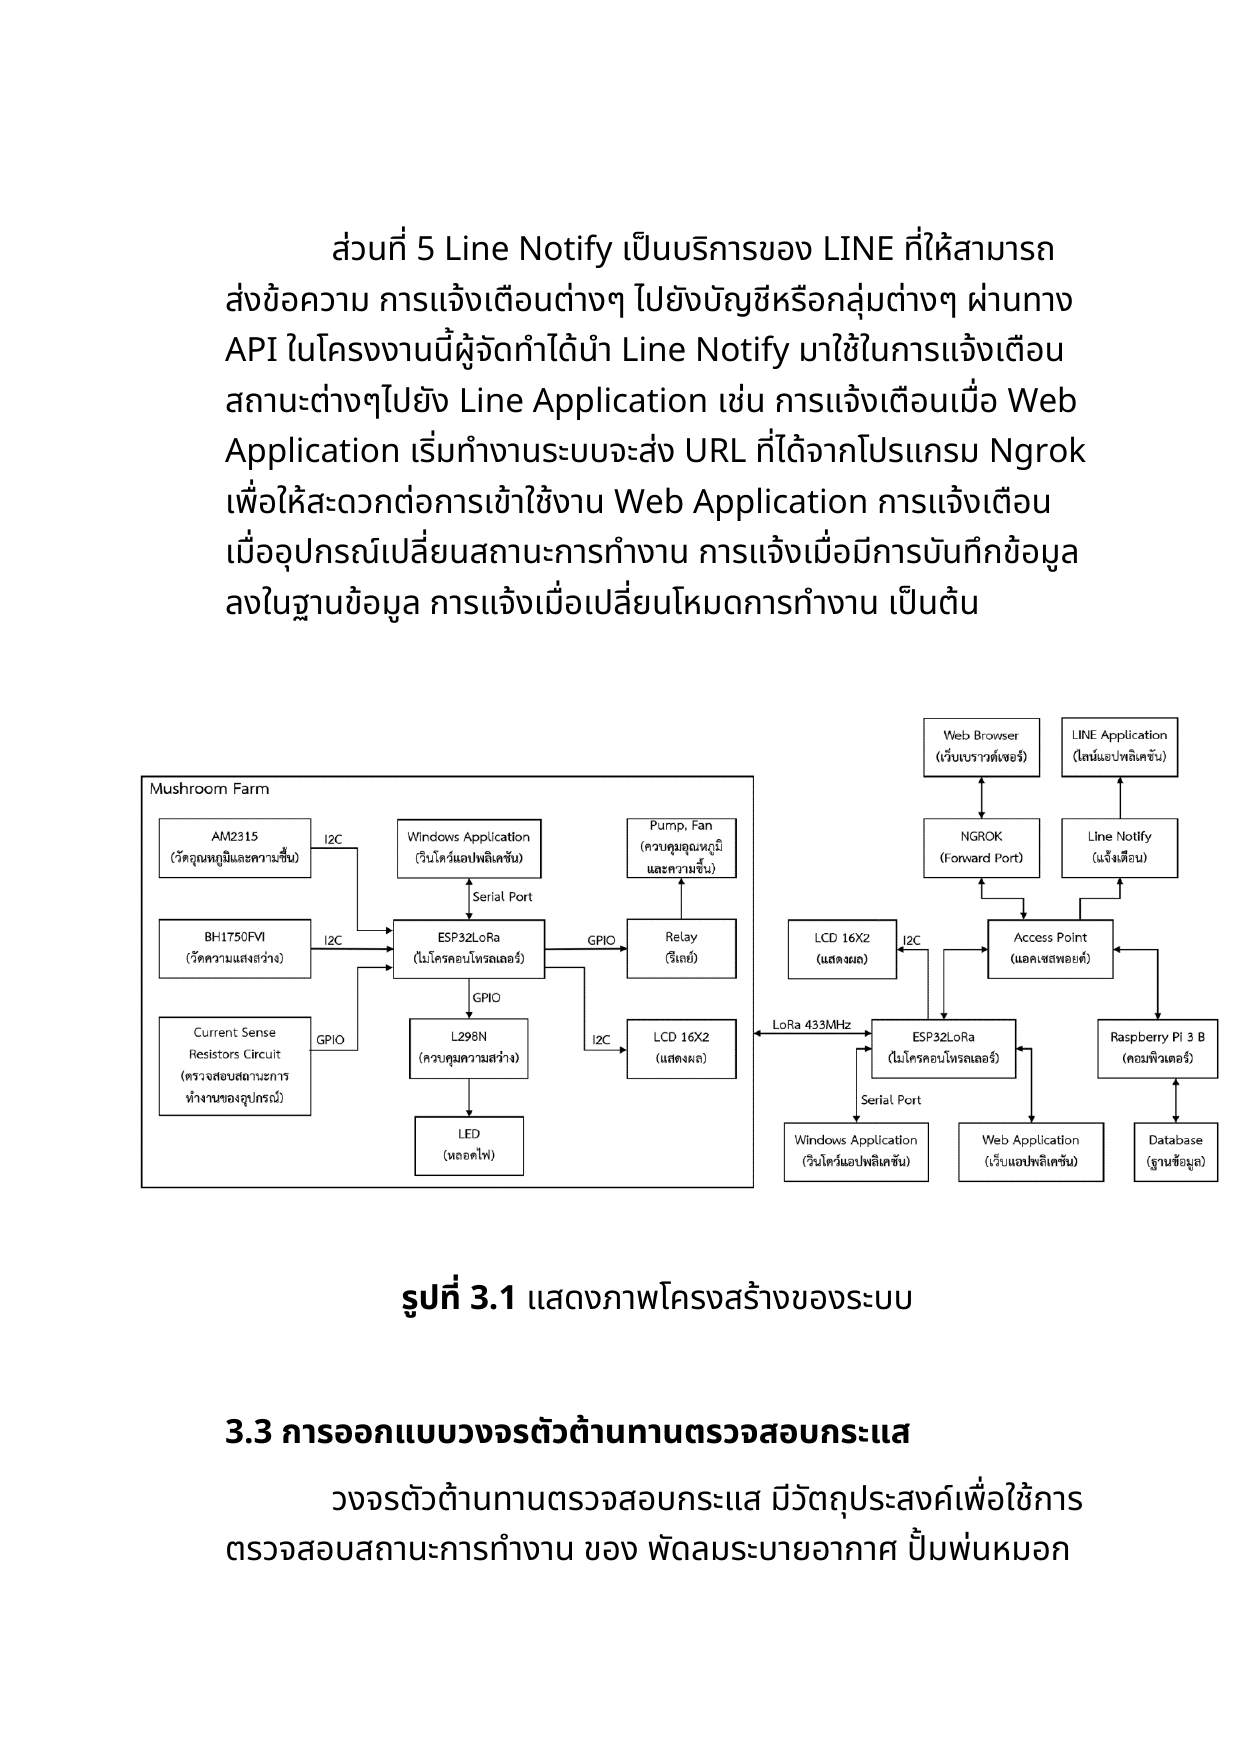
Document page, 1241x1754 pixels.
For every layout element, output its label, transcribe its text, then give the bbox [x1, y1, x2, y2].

text ส่วนที่ 5 Line Notify เป็นบริการของ LINE ที่ให้สามารถส่งข้อความ การแจ้งเตือนต่างๆ ไปยังบัญชีหรือกลุ่มต่างๆ ผ่านทาง API ในโครงงานนี้ผู้จัดทำได้นำ Line Notify มาใช้ในการแจ้งเตือนสถานะต่างๆไปยัง Line Application เช่น การแจ้งเตือนเมื่อ Web Application เริ่มทำงานระบบจะส่ง URL ที่ได้จากโปรแกรม Ngrok เพื่อให้สะดวกต่อการเข้าใช้งาน Web Application การแจ้งเตือนเมื่ออุปกรณ์เปลี่ยนสถานะการทำงาน การแจ้งเมื่อมีการบันทึกข้อมูลลงในฐานข้อมูล การแจ้งเมื่อเปลี่ยนโหมดการทำงาน เป็นต้น [225, 225, 1090, 629]
text 3.3 การออกแบบวงจรตัวต้านทานตรวจสอบกระแส [225, 1407, 1090, 1458]
picture [136, 711, 1224, 1190]
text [225, 1475, 1090, 1576]
text รูปที่ 3.1 แสดงภาพโครงสร้างของระบบ [225, 1274, 1090, 1325]
